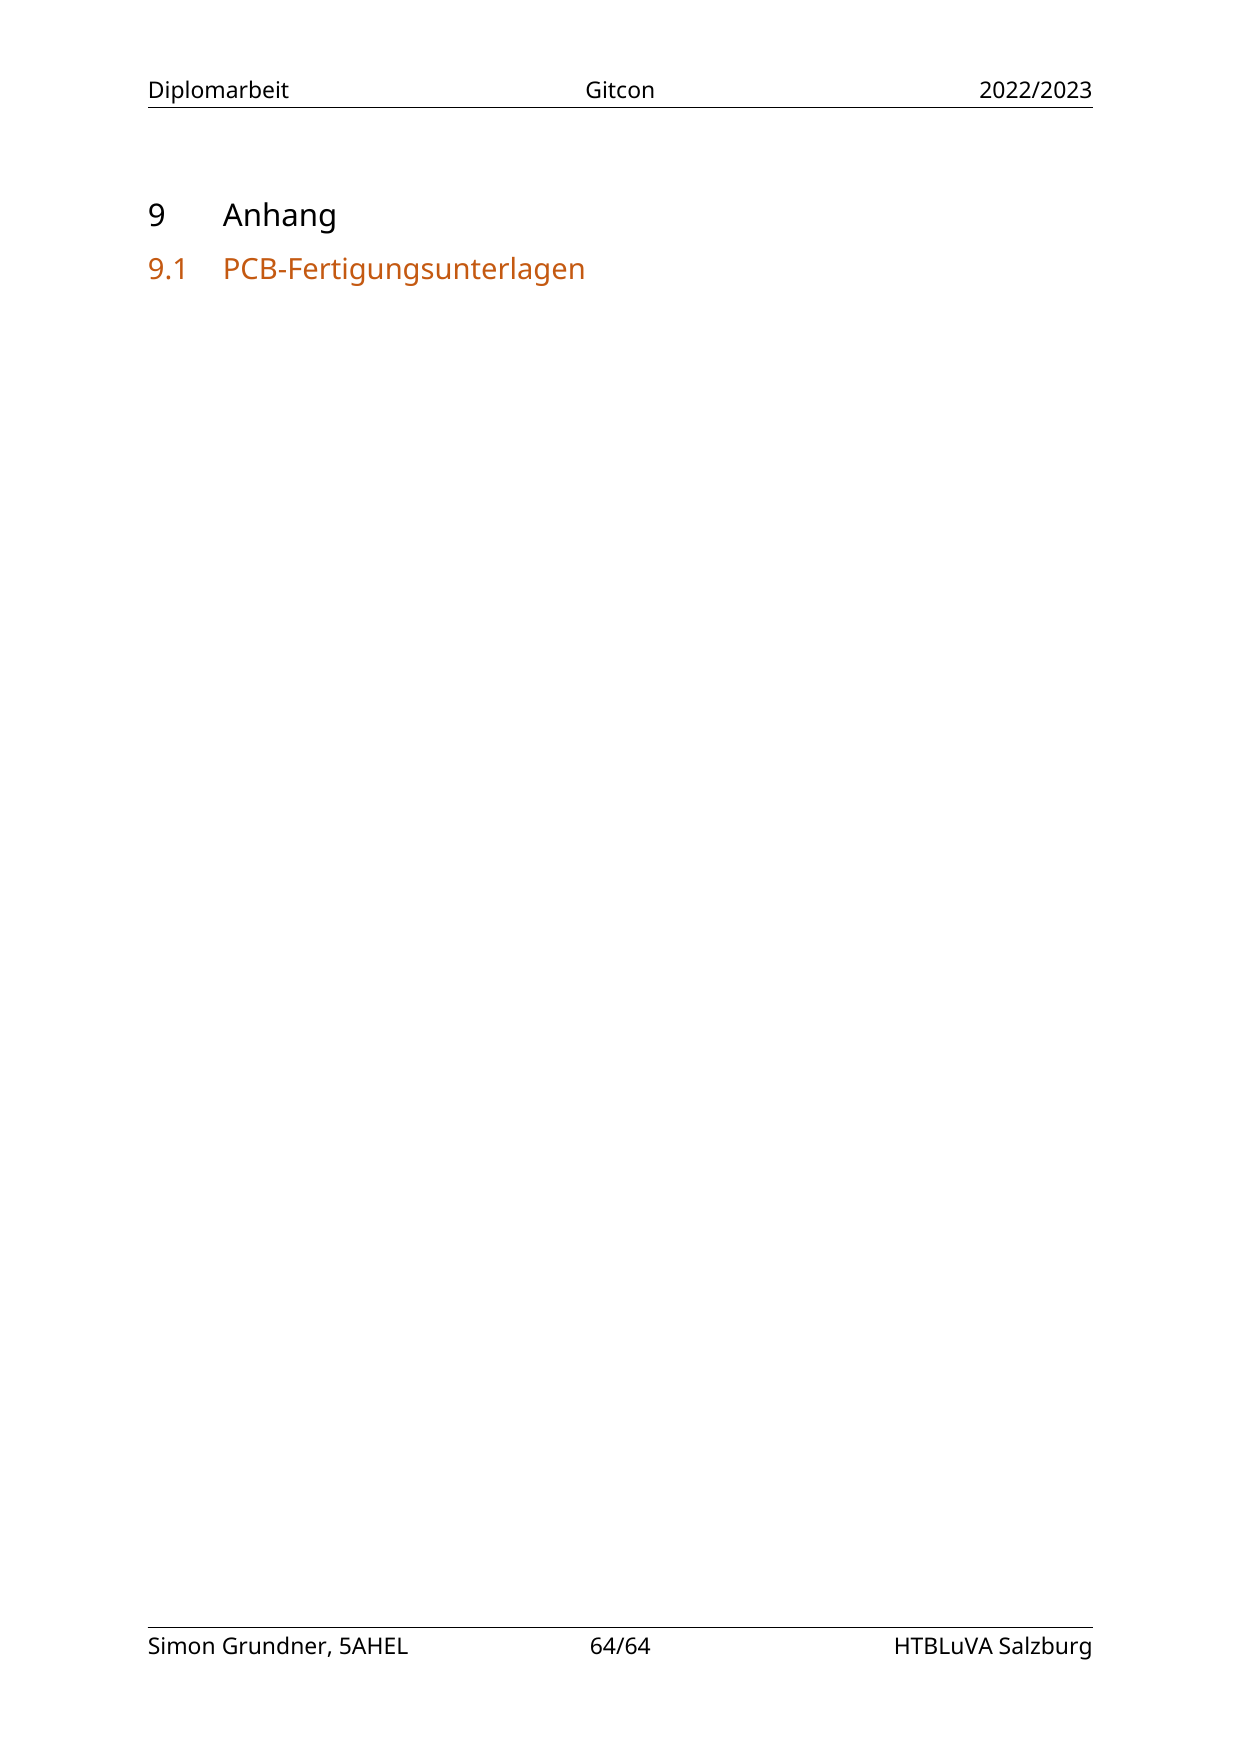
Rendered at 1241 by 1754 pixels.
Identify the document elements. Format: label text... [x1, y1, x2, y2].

subtitle Anhang [148, 193, 1093, 236]
subtitle PCB-Fertigungsunterlagen [148, 248, 1093, 288]
